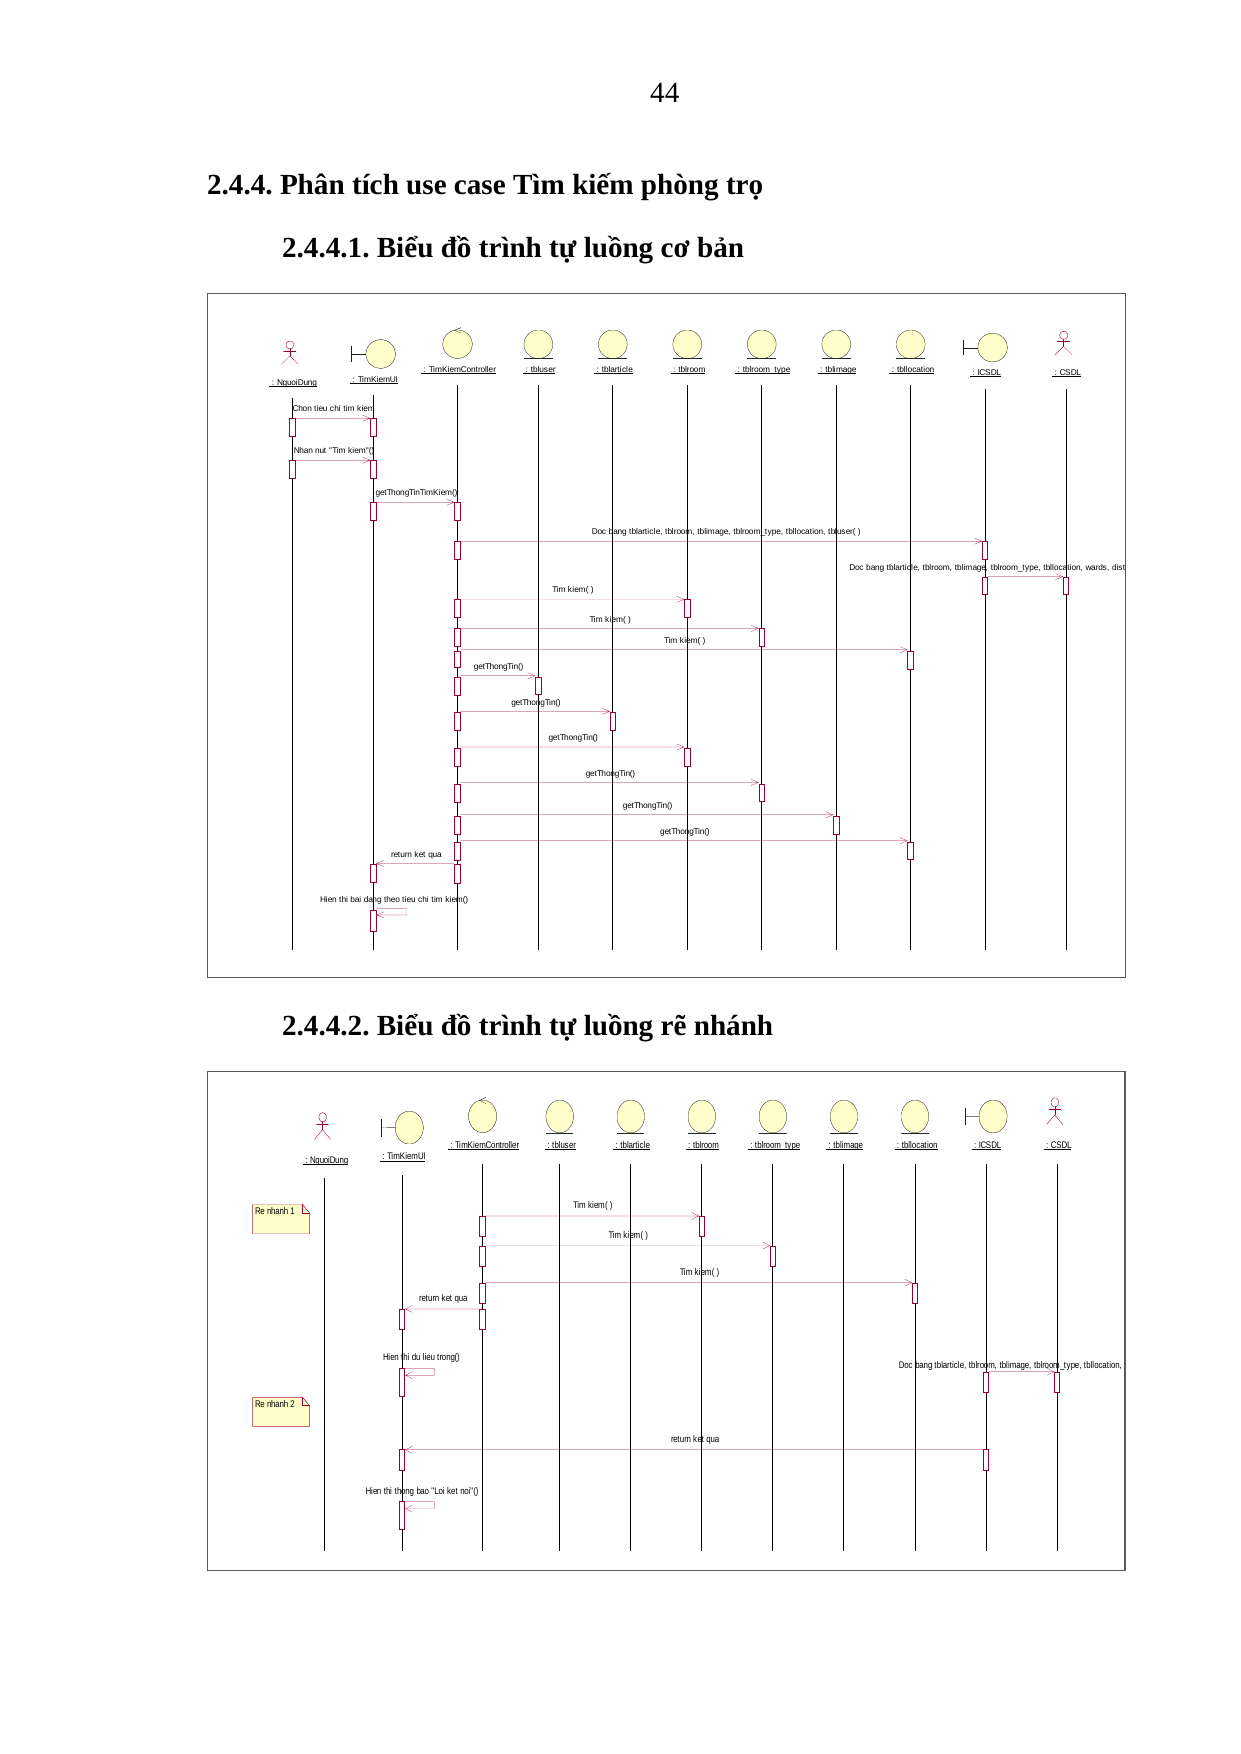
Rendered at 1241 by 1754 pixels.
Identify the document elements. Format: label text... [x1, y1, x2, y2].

text 2.4.4. Phân tích use case Tìm kiếm phòng trọ [207, 167, 1122, 201]
text 2.4.4.2. Biểu đồ trình tự luồng rẽ nhánh [207, 1008, 1122, 1041]
text 2.4.4.1. Biểu đồ trình tự luồng cơ bản [207, 230, 1122, 263]
